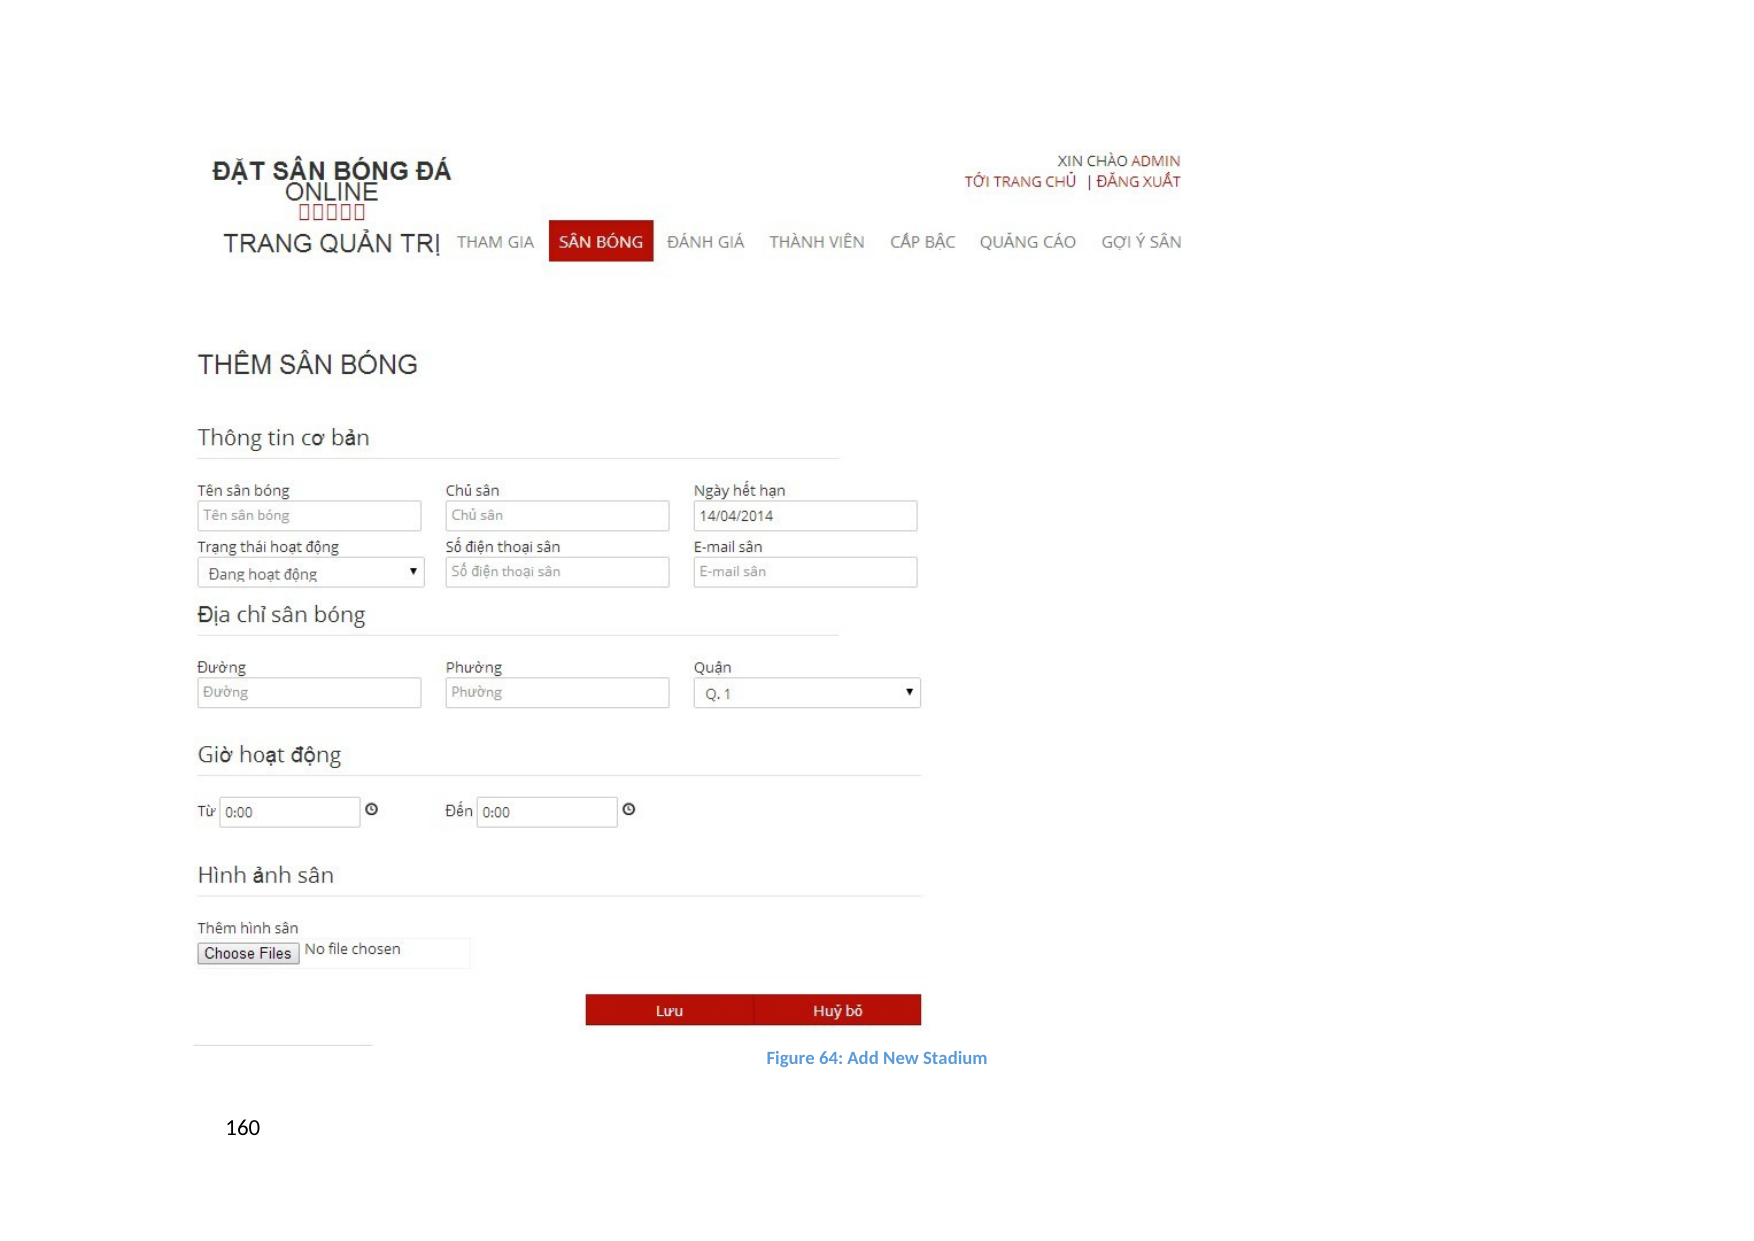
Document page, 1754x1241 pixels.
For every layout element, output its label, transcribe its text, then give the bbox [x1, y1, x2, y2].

text Figure 64: Add New Stadium [150, 1047, 1604, 1069]
picture [193, 149, 1182, 1046]
